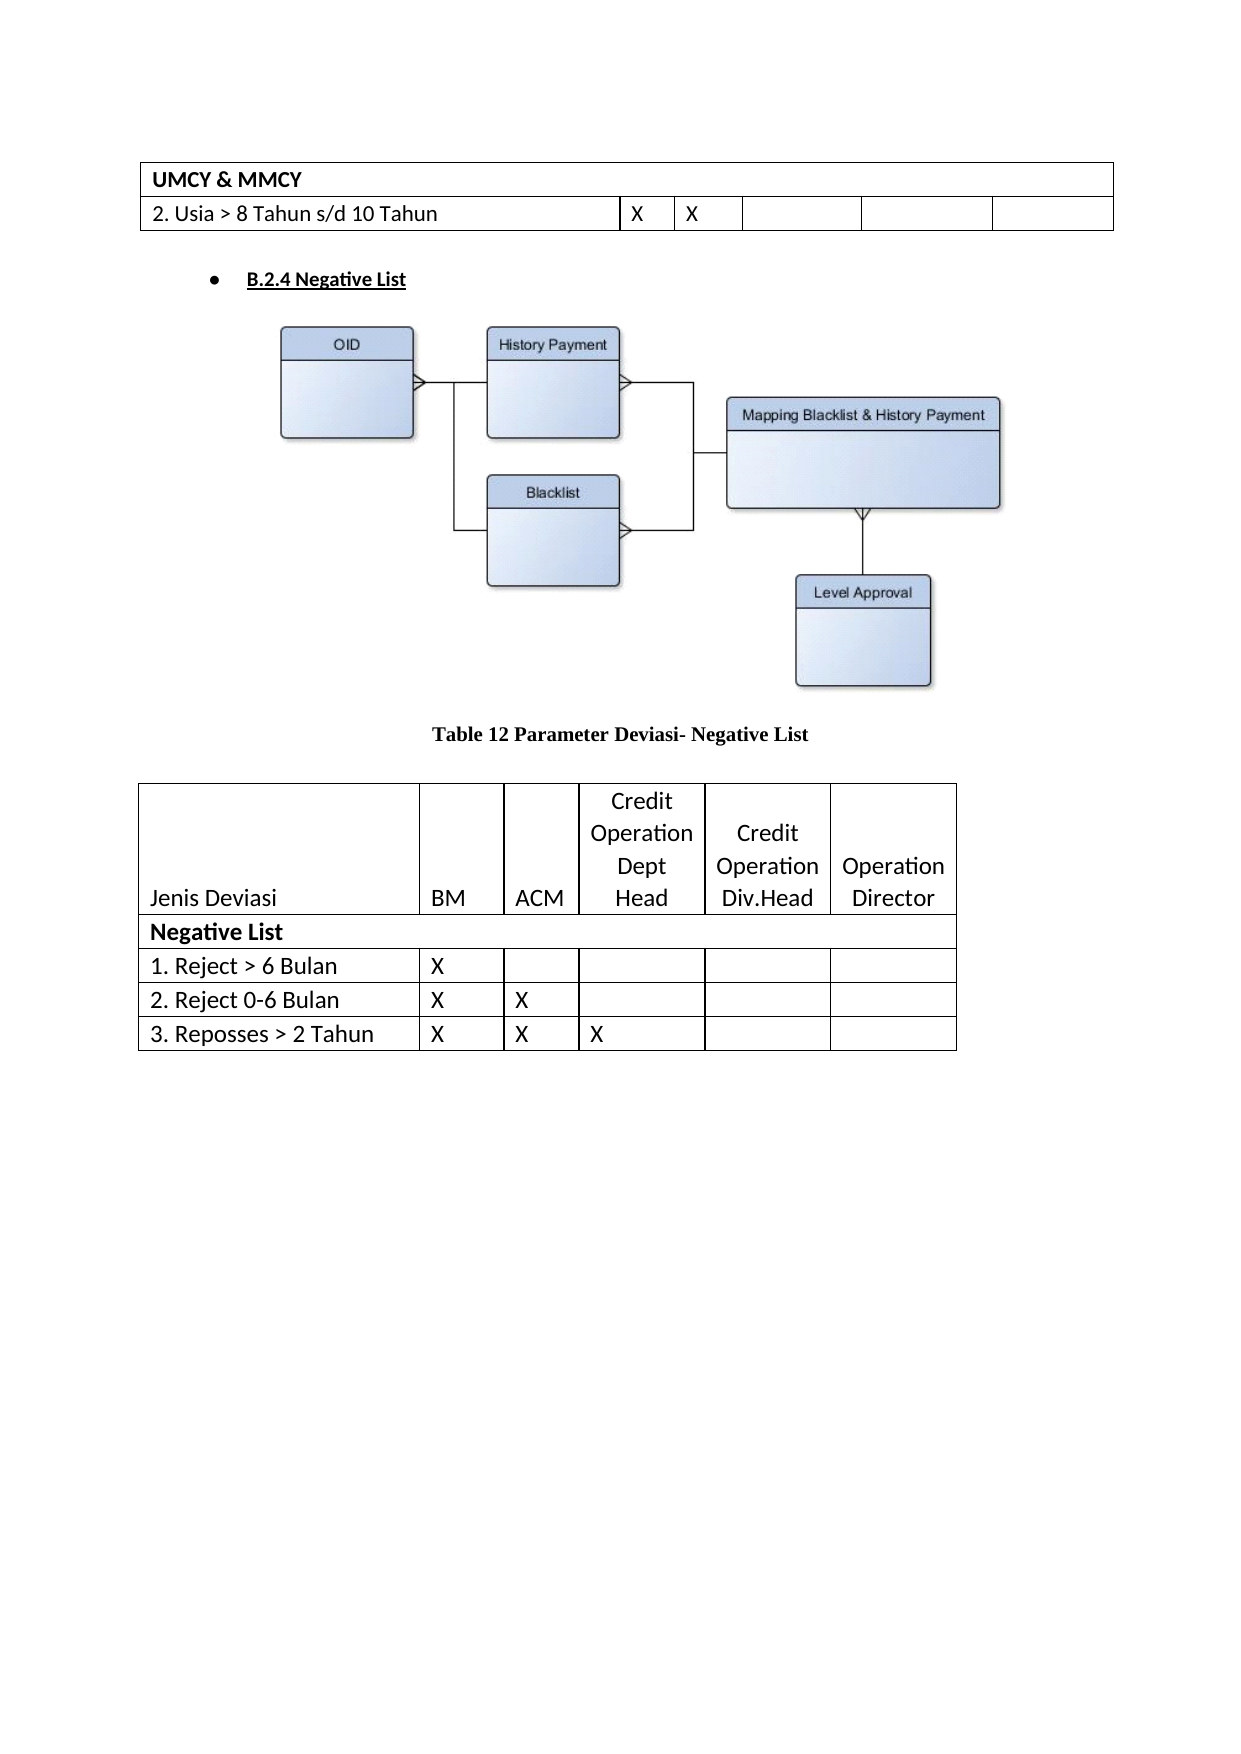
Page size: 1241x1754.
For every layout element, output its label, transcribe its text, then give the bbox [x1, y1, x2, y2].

table_cell 2. Reject 0-6 Bulan [139, 983, 419, 1016]
table_cell [706, 949, 830, 982]
table_header BM [420, 784, 503, 914]
table_header ACM [505, 784, 578, 914]
table_header Credit Operation Dept Head [580, 784, 704, 914]
table_cell [831, 949, 956, 982]
table_cell [831, 983, 956, 1016]
table_cell X [420, 1017, 503, 1050]
table_cell [743, 197, 861, 229]
table_cell X [580, 1017, 704, 1050]
table_cell [580, 949, 704, 982]
table_cell 1. Reject > 6 Bulan [139, 949, 419, 982]
table_header Operation Director [831, 784, 956, 914]
table_cell 2. Usia > 8 Tahun s/d 10 Tahun [141, 197, 619, 229]
table_cell [831, 1017, 956, 1050]
table_cell X [420, 983, 503, 1016]
table_cell 3. Reposses > 2 Tahun [139, 1017, 419, 1050]
table_cell [706, 1017, 830, 1050]
table_cell [862, 197, 992, 229]
table_cell [706, 983, 830, 1016]
table_cell X [505, 983, 578, 1016]
table_cell [993, 197, 1113, 229]
table_cell X [675, 197, 742, 229]
table_cell X [505, 1017, 578, 1050]
text Table 12 Parameter Deviasi- Negative List [150, 718, 1090, 751]
table_cell UMCY & MMCY [141, 163, 1113, 196]
table_cell X [420, 949, 503, 982]
table_cell Negative List [139, 915, 956, 948]
table_header Jenis Deviasi [139, 784, 419, 914]
list B.2.4 Negative List [209, 263, 1090, 296]
table_header Credit Operation Div.Head [706, 784, 830, 914]
table_cell [580, 983, 704, 1016]
table_cell [505, 949, 578, 982]
table_cell X [621, 197, 674, 229]
